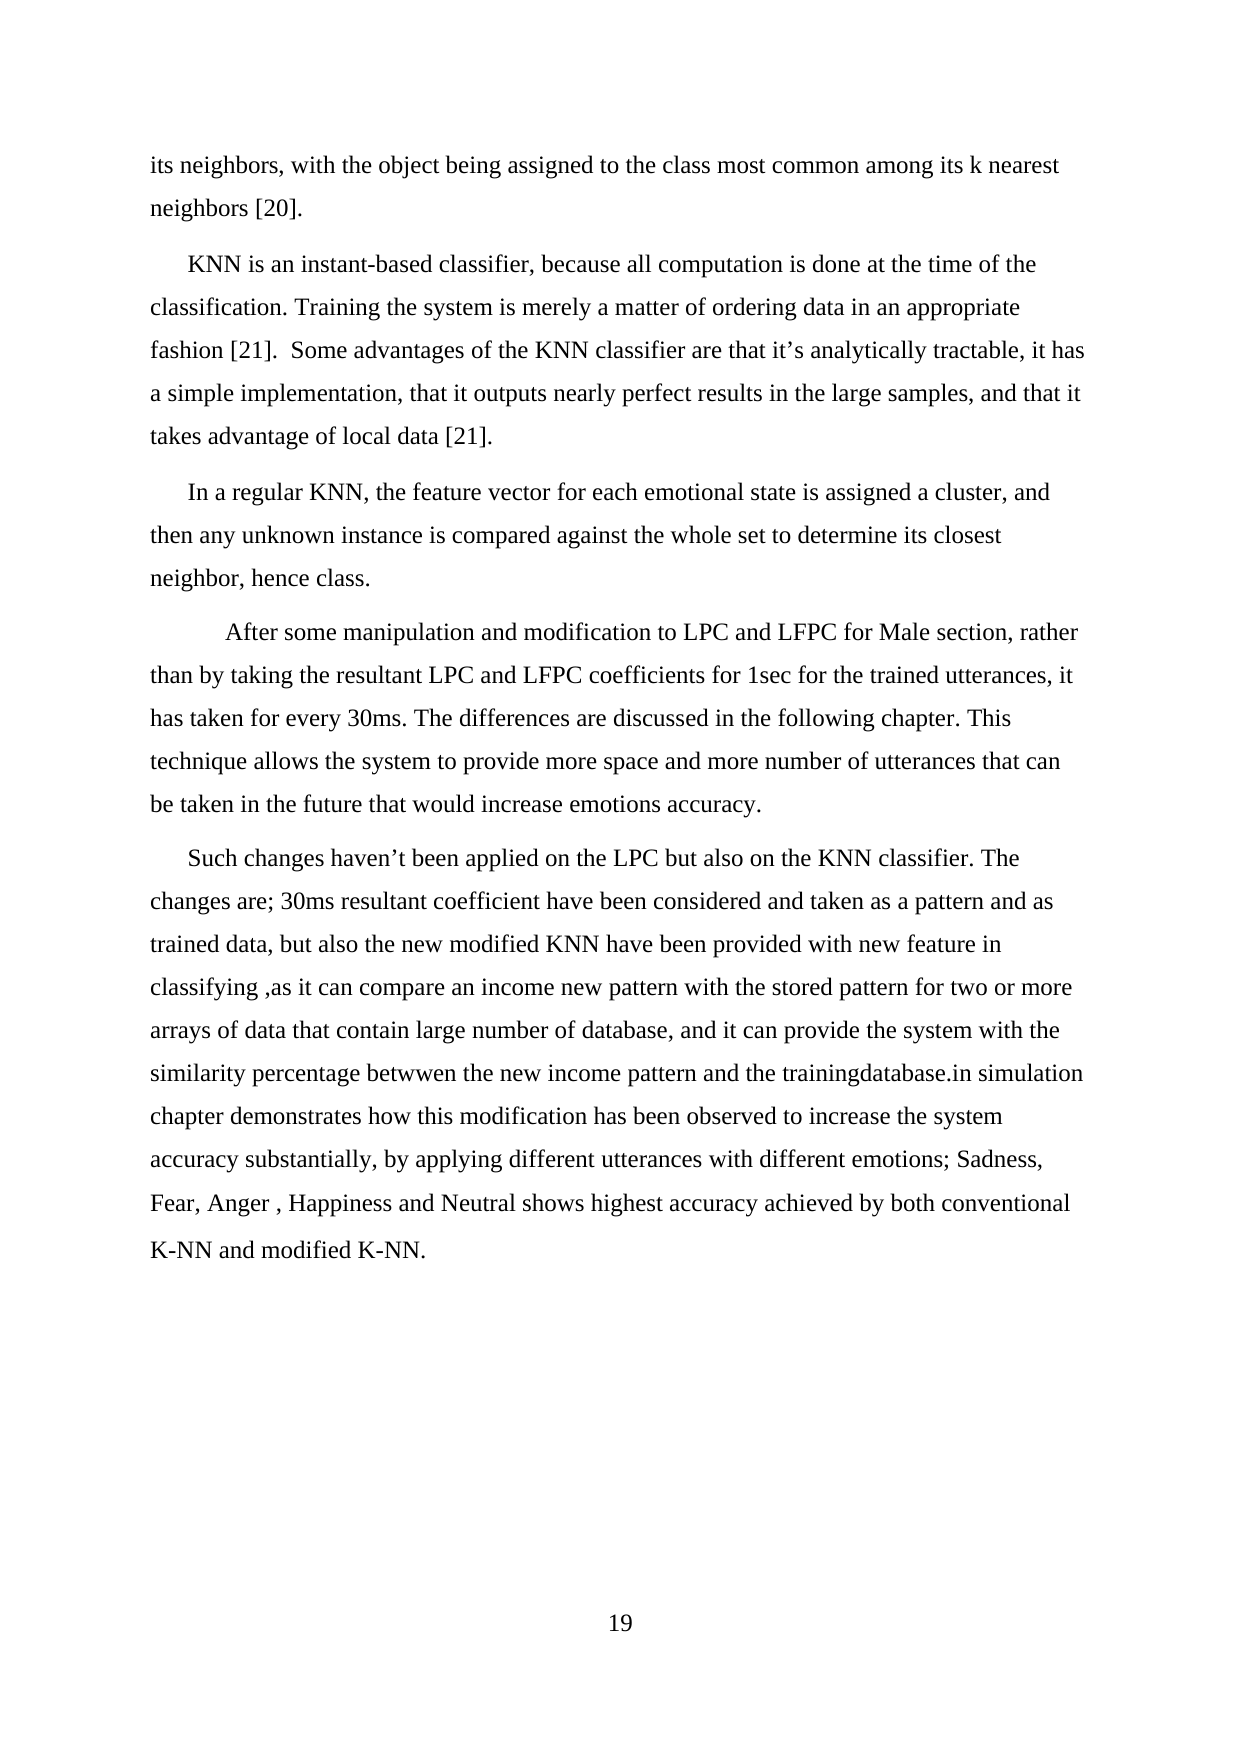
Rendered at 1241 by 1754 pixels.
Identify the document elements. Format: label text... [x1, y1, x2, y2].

text KNN is an instant-based classifier, because all computation is done at the time of the classification. Training the system is merely a matter of ordering data in an appropriate fashion . Some advantages of the KNN classifier are that it’s analytically tractable, it has a simple implementation, that it outputs nearly perfect results in the large samples, and that it takes advantage of local data . [150, 249, 1090, 450]
text Such changes haven’t been applied on the LPC but also on the KNN classifier. The changes are; 30ms resultant coefficient have been considered and taken as a pattern and as trained data, but also the new modified KNN have been provided with new feature in classifying ,as it can compare an income new pattern with the stored pattern for two or more arrays of data that contain large number of database, and it can provide the system with the similarity percentage betwwen the new income pattern and the trainingdatabase.in simulation chapter demonstrates how this modification has been observed to increase the system accuracy substantially, by applying different utterances with different emotions; Sadness, Fear, Anger , Happiness and Neutral shows highest accuracy achieved by both conventional K-NN and modified K-NN. [150, 843, 1090, 1265]
text In a regular KNN, the feature vector for each emotional state is assigned a cluster, and then any unknown instance is compared against the whole set to determine its closest neighbor, hence class. [150, 477, 1090, 592]
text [150, 150, 1090, 222]
text After some manipulation and modification to LPC and LFPC for Male section, rather than by taking the resultant LPC and LFPC coefficients for 1sec for the trained utterances, it has taken for every 30ms. The differences are discussed in the following chapter. This technique allows the system to provide more space and more number of utterances that can be taken in the future that would increase emotions accuracy. [150, 617, 1090, 818]
